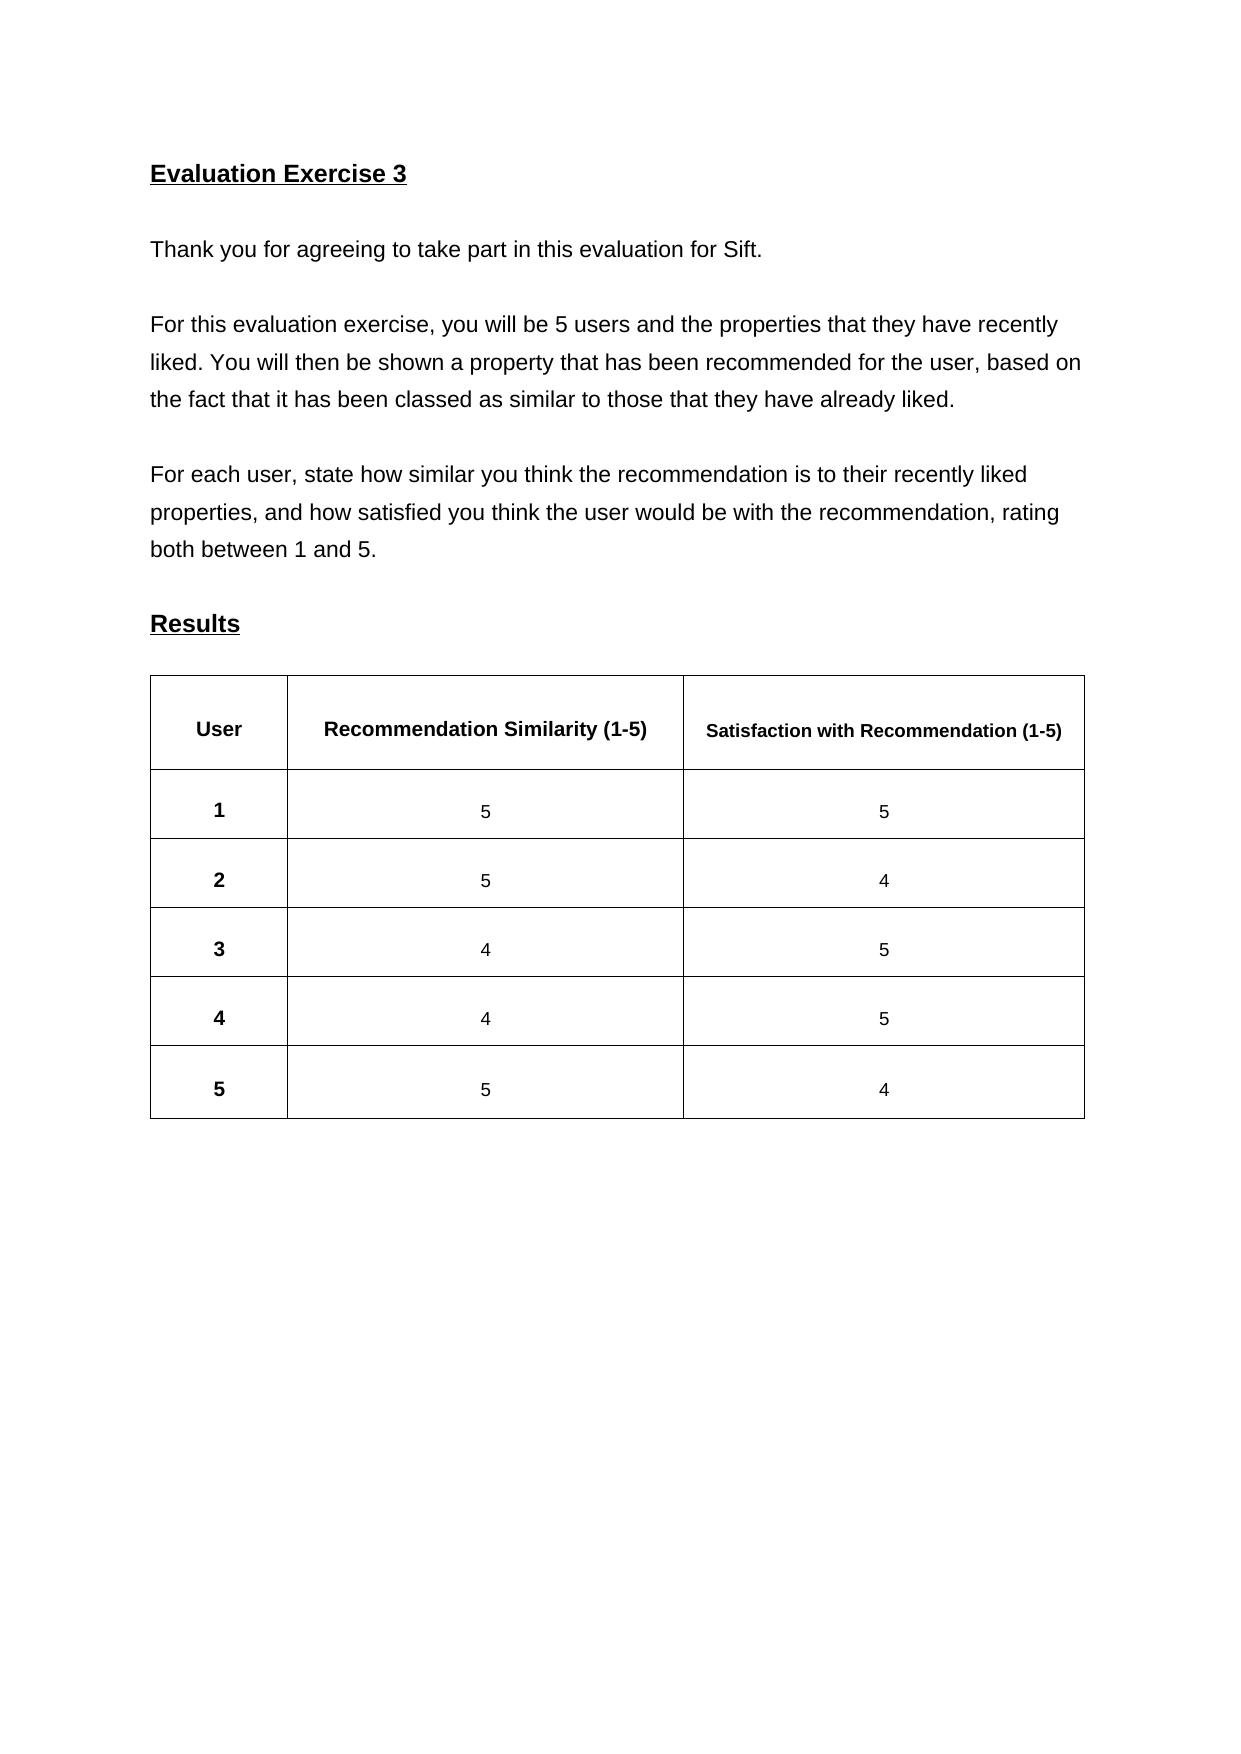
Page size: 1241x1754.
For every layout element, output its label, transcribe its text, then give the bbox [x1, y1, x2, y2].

text Results [150, 600, 1090, 637]
table_cell 5 [288, 839, 683, 907]
table_cell 2 [151, 839, 287, 907]
table_cell 5 [684, 770, 1084, 838]
table_cell 1 [151, 770, 287, 838]
table_header User [151, 676, 287, 768]
table_cell 5 [684, 977, 1084, 1045]
table_cell 5 [288, 1046, 683, 1118]
table_cell 3 [151, 908, 287, 976]
table_header Satisfaction with Recommendation (1-5) [684, 676, 1084, 768]
table_cell 5 [151, 1046, 287, 1118]
table_cell 4 [684, 1046, 1084, 1118]
table_cell 5 [288, 770, 683, 838]
text For this evaluation exercise, you will be 5 users and the properties that they have recently liked. You will then be shown a property that has been recommended for the user, based on the fact that it has been classed as similar to those that they have already liked. [150, 300, 1090, 412]
table_header Recommendation Similarity (1-5) [288, 676, 683, 768]
text For each user, state how similar you think the recommendation is to their recently liked properties, and how satisfied you think the user would be with the recommendation, rating both between 1 and 5. [150, 450, 1090, 562]
text Thank you for agreeing to take part in this evaluation for Sift. [150, 225, 1090, 262]
text Evaluation Exercise 3 [150, 150, 1090, 187]
table_cell 4 [151, 977, 287, 1045]
table_cell 4 [288, 977, 683, 1045]
table_cell 4 [288, 908, 683, 976]
table_cell 4 [684, 839, 1084, 907]
table_cell 5 [684, 908, 1084, 976]
